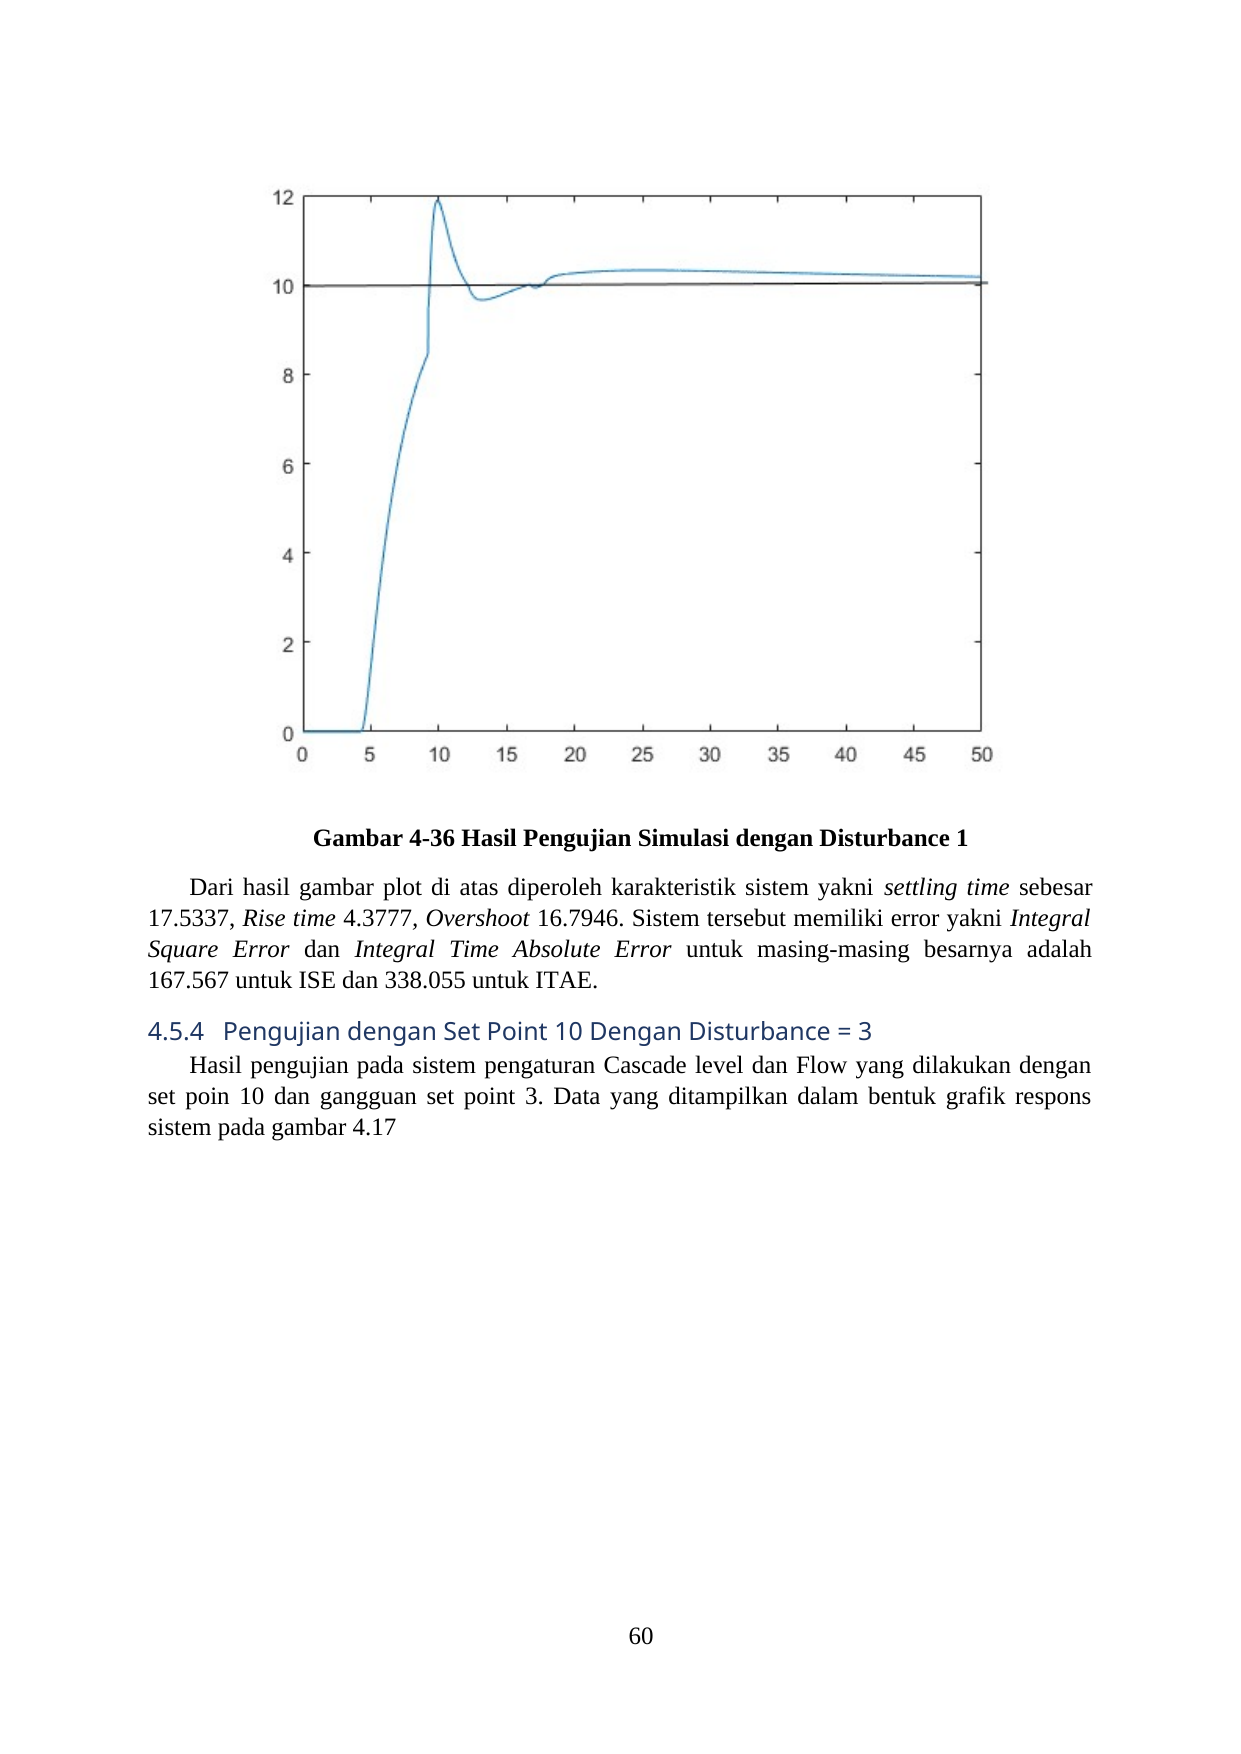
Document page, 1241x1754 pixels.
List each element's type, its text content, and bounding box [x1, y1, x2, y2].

picture [189, 147, 1064, 804]
text Dari hasil gambar plot di atas diperoleh karakteristik sistem yakni settling time sebesar 17.5337, Rise time 4.3777, Overshoot 16.7946. Sistem tersebut memiliki error yakni Integral Square Error dan Integral Time Absolute Error untuk masing-masing besarnya adalah 167.567 untuk ISE dan 338.055 untuk ITAE. [148, 872, 1092, 994]
subtitle Pengujian dengan Set Point 10 Dengan Disturbance = 3 [148, 1013, 1092, 1047]
text Hasil pengujian pada sistem pengaturan Cascade level dan Flow yang dilakukan dengan set poin 10 dan gangguan set point 3. Data yang ditampilkan dalam bentuk grafik respons sistem pada gambar 4.17 [148, 1050, 1092, 1141]
